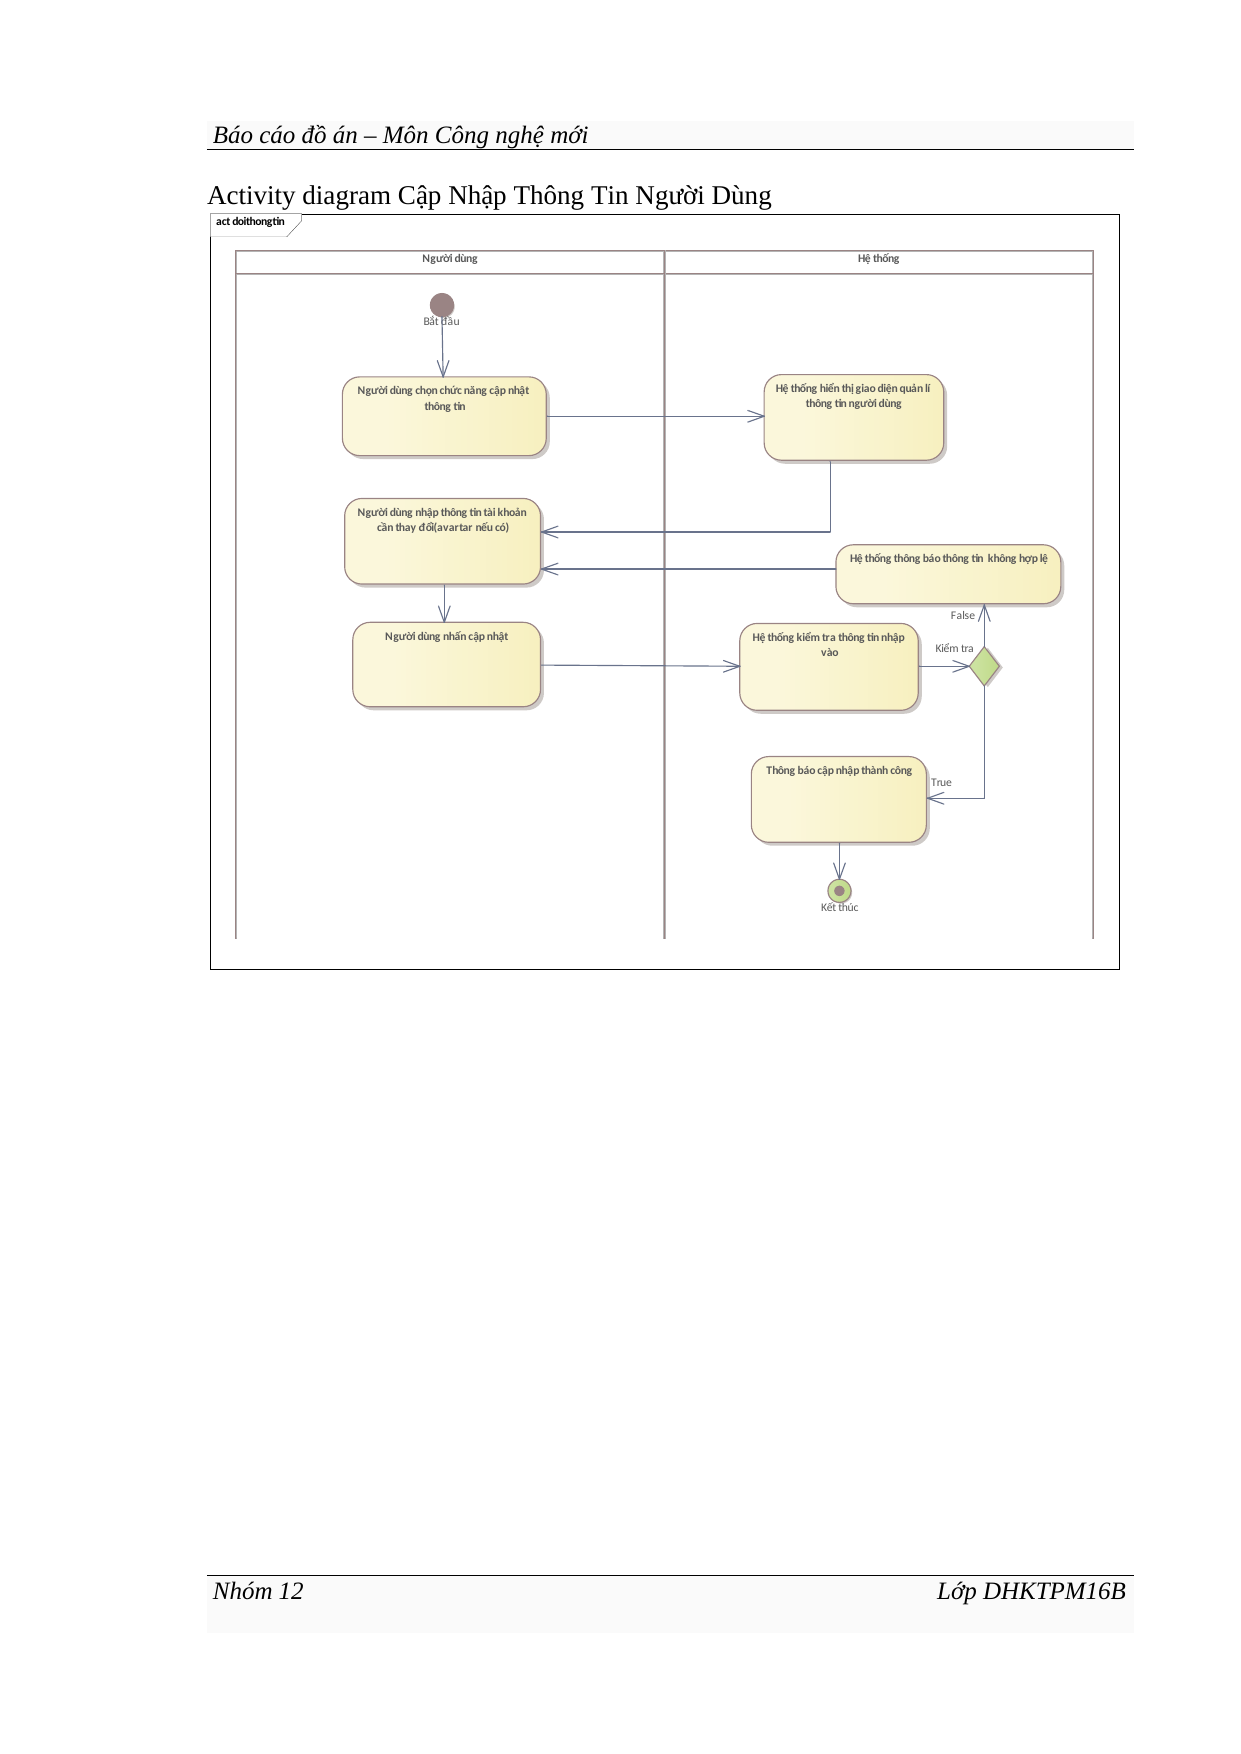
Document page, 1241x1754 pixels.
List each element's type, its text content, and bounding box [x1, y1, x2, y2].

text Activity diagram Cập Nhập Thông Tin Người Dùng [207, 179, 1122, 210]
